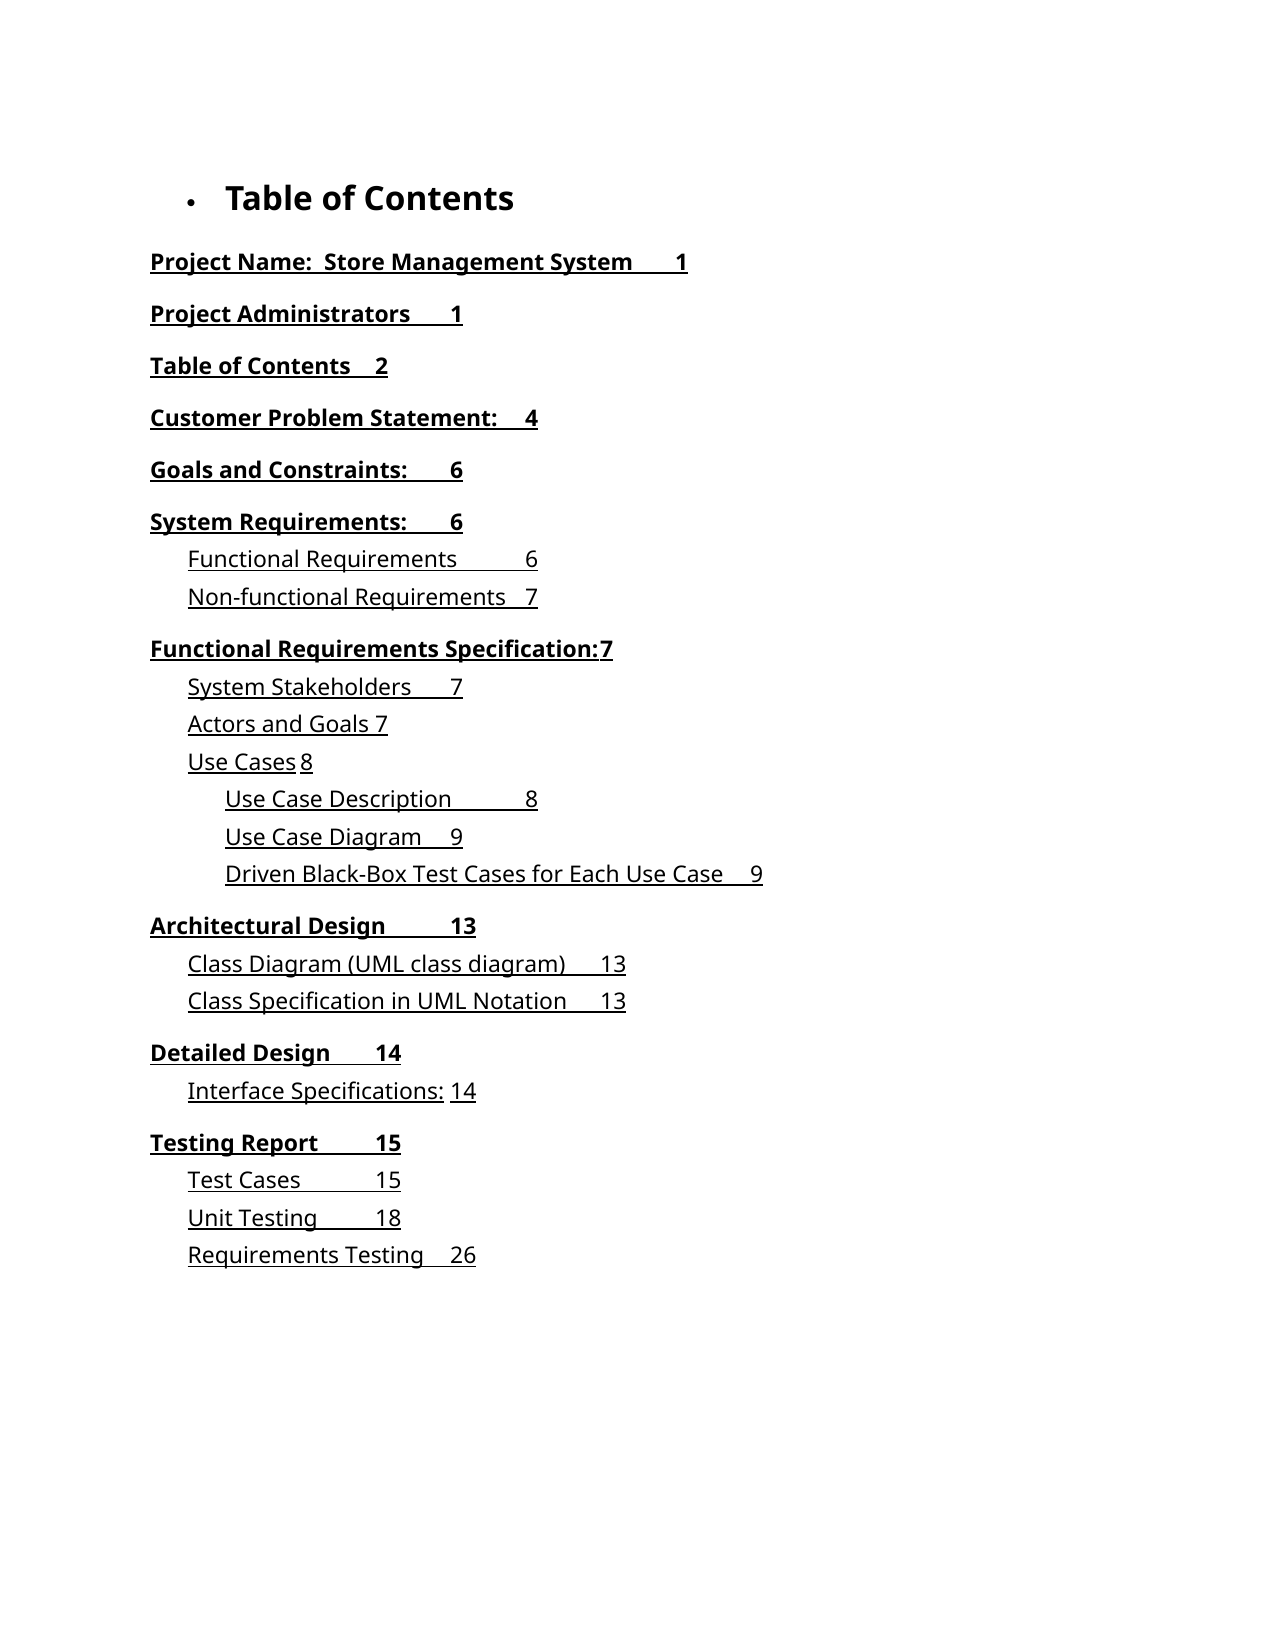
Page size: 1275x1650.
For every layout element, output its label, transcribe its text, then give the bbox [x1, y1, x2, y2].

text Testing Report 15 [150, 1127, 1125, 1158]
text Use Case Diagram 9 [225, 820, 1125, 852]
text System Requirements: 6 [150, 506, 1125, 537]
text Functional Requirements 6 [187, 543, 1125, 574]
text Table of Contents 2 [150, 349, 1125, 381]
text Goals and Constraints: 6 [150, 454, 1125, 485]
text Class Diagram (UML class diagram) 13 [187, 947, 1125, 979]
text Functional Requirements Specification: 7 [150, 633, 1125, 664]
subtitle Table of Contents [187, 175, 1144, 220]
text Use Cases 8 [187, 745, 1125, 777]
text Project Administrators 1 [150, 297, 1125, 329]
text Unit Testing 18 [187, 1202, 1125, 1233]
text Test Cases 15 [187, 1164, 1125, 1195]
text Interface Specifications: 14 [187, 1074, 1125, 1106]
text Class Specification in UML Notation 13 [187, 985, 1125, 1016]
text Detailed Design 14 [150, 1037, 1125, 1068]
text Architectural Design 13 [150, 910, 1125, 941]
text Actors and Goals 7 [187, 708, 1125, 739]
text Customer Problem Statement: 4 [150, 402, 1125, 433]
text Use Case Description 8 [225, 783, 1125, 814]
text Requirements Testing 26 [187, 1239, 1125, 1270]
text System Stakeholders 7 [187, 670, 1125, 702]
text Driven Black-Box Test Cases for Each Use Case 9 [225, 858, 1125, 889]
text Non-functional Requirements 7 [187, 581, 1125, 612]
text Project Name: Store Management System 1 [150, 245, 1125, 277]
